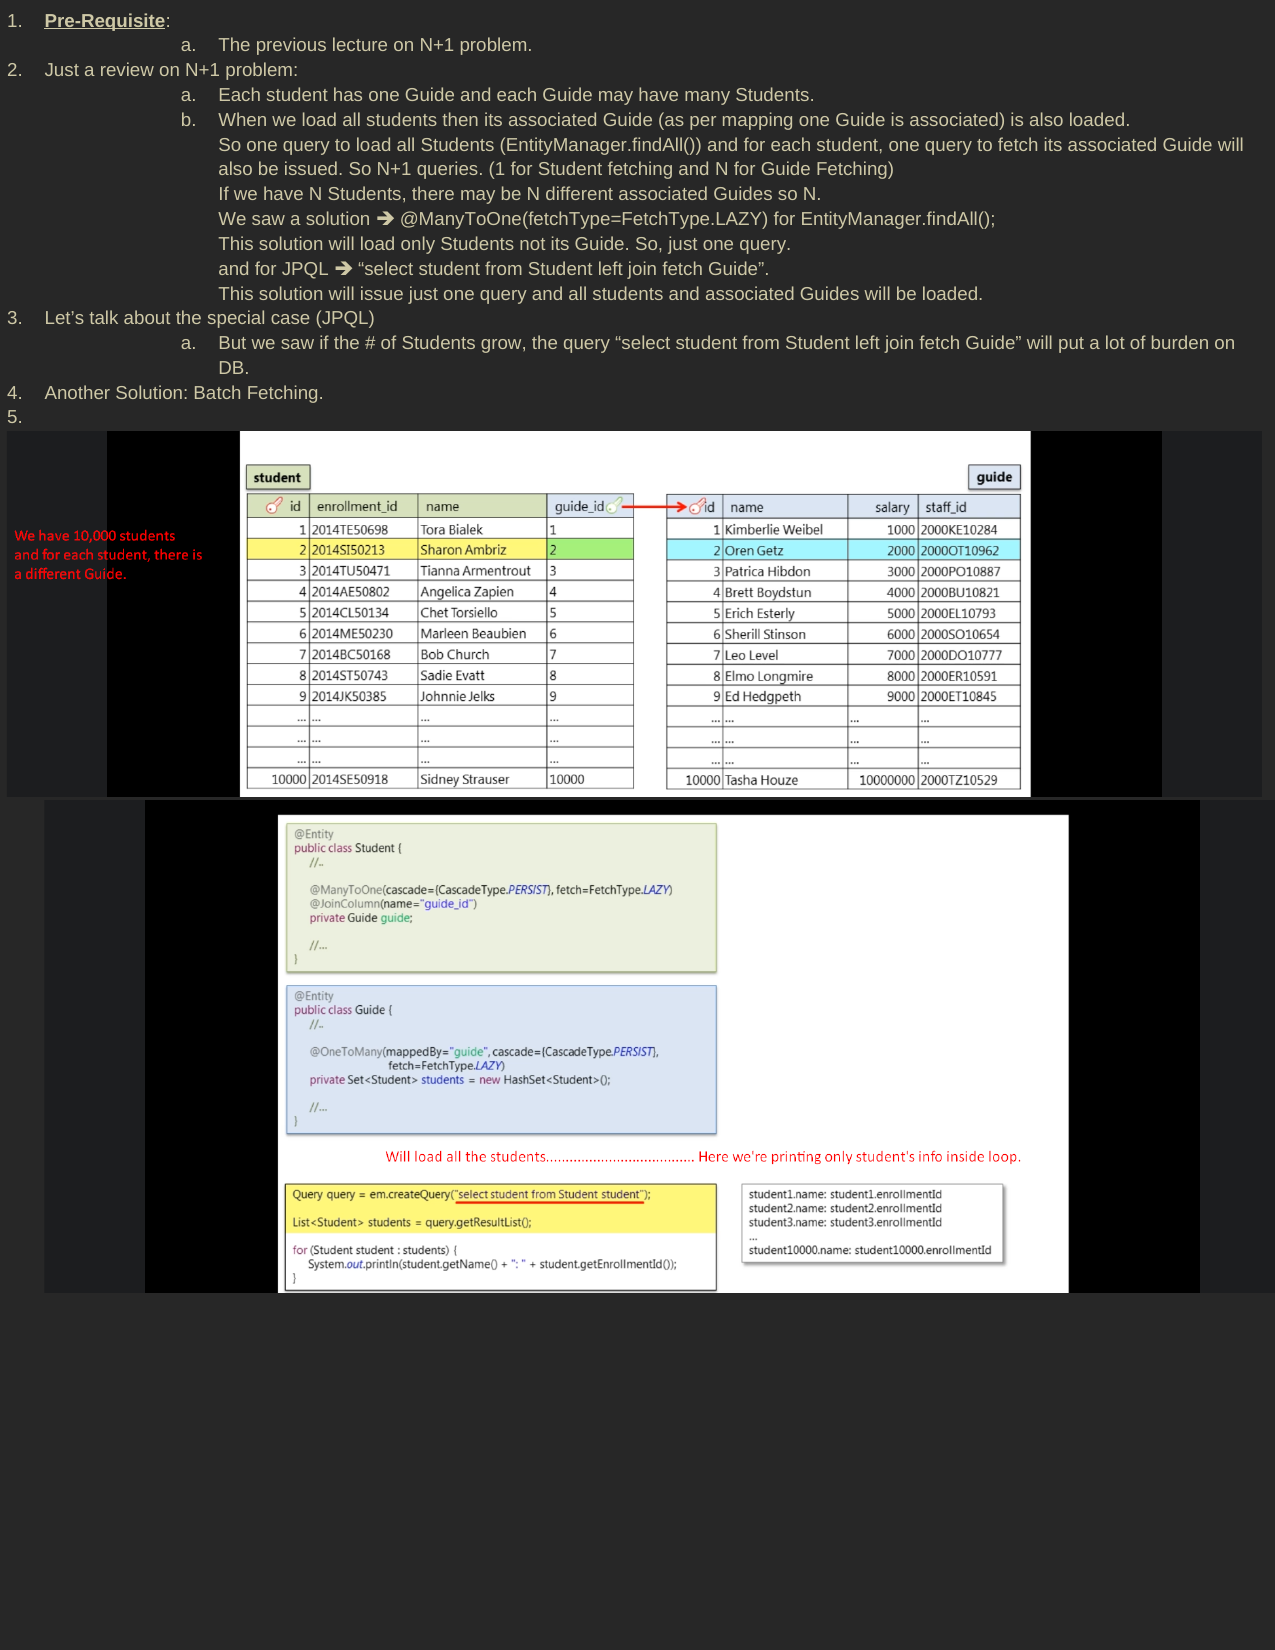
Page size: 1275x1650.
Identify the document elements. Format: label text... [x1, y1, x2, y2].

list The previous lecture on N+1 problem. [181, 34, 1255, 56]
list When we load all students then its associated Guide (as per mapping one Guide is associated) is also loaded. So one query to load all Students (EntityManager.findAll()) and for each student, one query to fetch its associated Guide will also be issued. So N+1 queries. (1 for Student fetching and N for Guide Fetching) If we have N Students, there may be N different associated Guides so N. We saw a solution @ManyToOne(fetchType=FetchType.LAZY) for EntityManager.findAll(); This solution will load only Students not its Guide. So, just one query. and for JPQL “select student from Student left join fetch Guide”. This solution will issue just one query and all students and associated Guides will be loaded. [181, 108, 1255, 304]
list But we saw if the # of Students grow, the query “select student from Student left join fetch Guide” will put a lot of burden on DB. [181, 332, 1255, 378]
list Each student has one Guide and each Guide may have many Students. [181, 84, 1255, 105]
picture [44, 800, 1275, 1293]
list Pre-Requisite: [7, 9, 1255, 31]
picture [6, 431, 1262, 797]
list Another Solution: Batch Fetching. [7, 381, 1255, 403]
list Just a review on N+1 problem: [7, 59, 1255, 81]
list Let’s talk about the special case (JPQL) [7, 307, 1255, 329]
